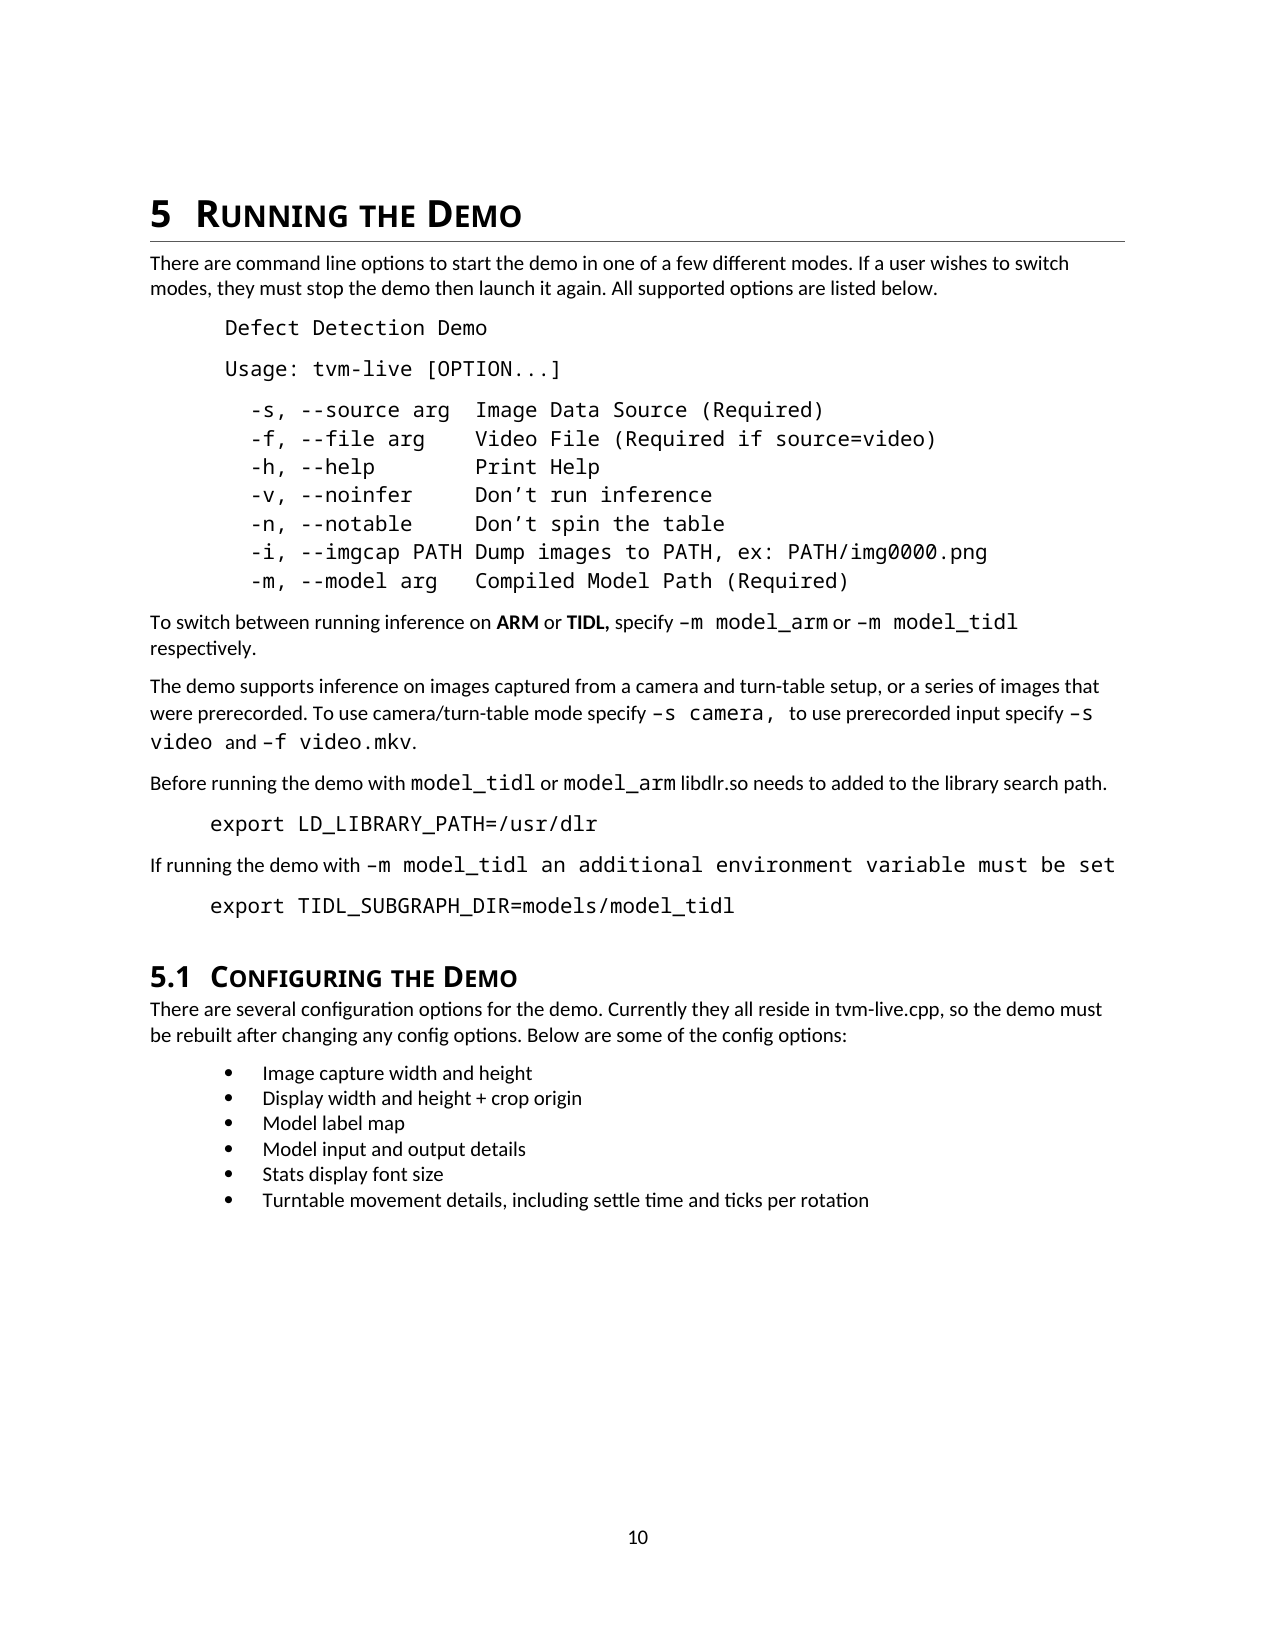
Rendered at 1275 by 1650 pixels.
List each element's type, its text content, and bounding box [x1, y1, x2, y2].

text Usage: tvm-live [OPTION...] [225, 354, 1125, 383]
subtitle Configuring the Demo [150, 957, 1125, 996]
text There are several configuration options for the demo. Currently they all reside in tvm-live.cpp, so the demo must be rebuilt after changing any config options. Below are some of the config options: [150, 996, 1125, 1047]
text The demo supports inference on images captured from a camera and turn-table setup, or a series of images that were prerecorded. To use camera/turn-table mode specify –s camera, to use prerecorded input specify –s video and –f video.mkv. [150, 673, 1125, 755]
text export LD_LIBRARY_PATH=/usr/dlr [150, 809, 1125, 837]
text -v, --noinfer Don’t run inference [225, 481, 1125, 509]
text -m, --model arg Compiled Model Path (Required) [225, 566, 1125, 594]
text -s, --source arg Image Data Source (Required) [225, 395, 1125, 424]
list Turntable movement details, including settle time and ticks per rotation [225, 1187, 1125, 1212]
text To switch between running inference on ARM or TIDL, specify –m model_arm or –m model_tidl respectively. [150, 607, 1125, 661]
text -i, --imgcap PATH Dump images to PATH, ex: PATH/img0000.png [225, 537, 1125, 566]
text If running the demo with –m model_tidl an additional environment variable must be set [150, 850, 1125, 878]
list Image capture width and height [225, 1060, 1125, 1085]
text -f, --file arg Video File (Required if source=video) [225, 424, 1125, 452]
text Before running the demo with model_tidl or model_arm libdlr.so needs to added to the library search path. [150, 768, 1125, 796]
text There are command line options to start the demo in one of a few different modes. If a user wishes to switch modes, they must stop the demo then launch it again. All supported options are listed below. [150, 250, 1125, 301]
subtitle Running the Demo [150, 187, 1125, 241]
text -h, --help Print Help [225, 452, 1125, 481]
text -n, --notable Don’t spin the table [225, 509, 1125, 537]
list Model label map [225, 1111, 1125, 1136]
list Model input and output details [225, 1136, 1125, 1161]
list Stats display font size [225, 1161, 1125, 1187]
list Display width and height + crop origin [225, 1085, 1125, 1111]
text export TIDL_SUBGRAPH_DIR=models/model_tidl [150, 891, 1125, 919]
text Defect Detection Demo [225, 313, 1125, 342]
